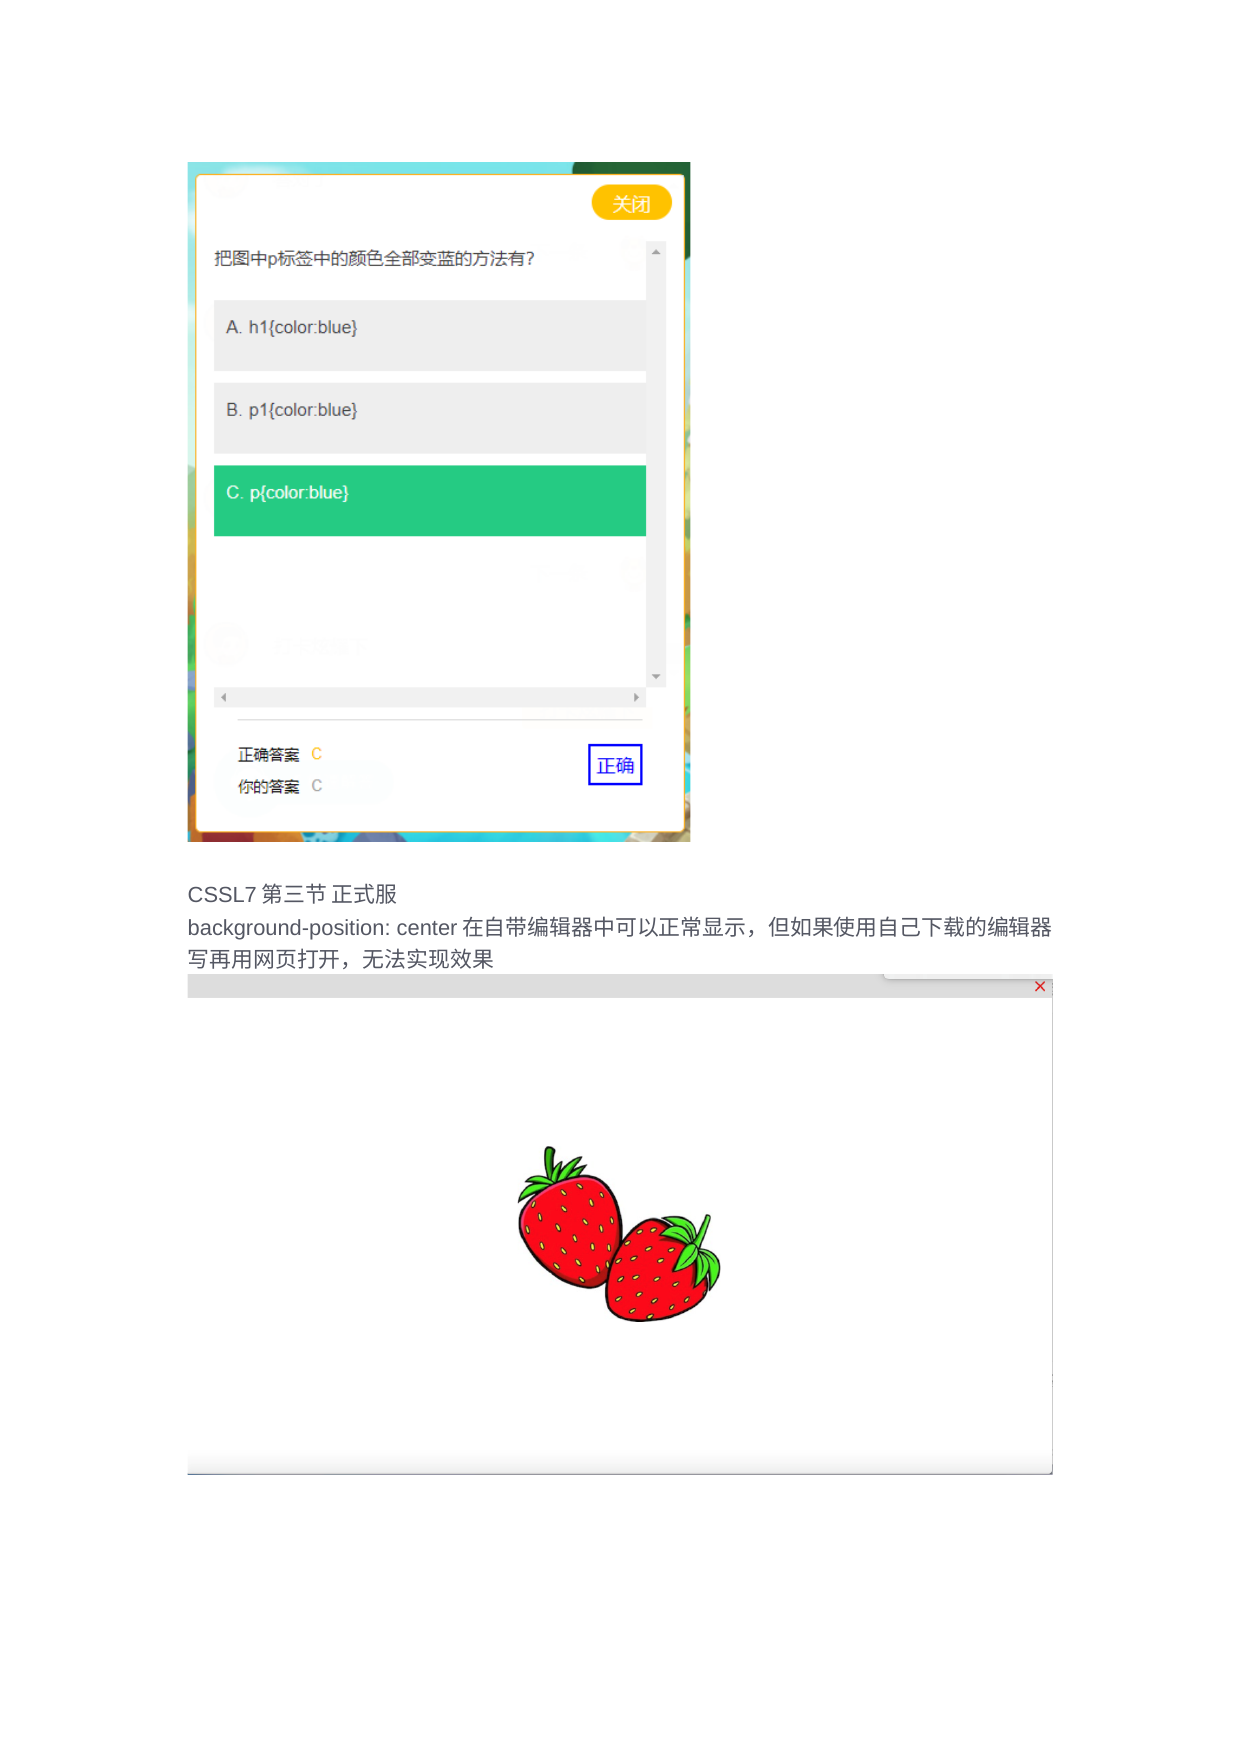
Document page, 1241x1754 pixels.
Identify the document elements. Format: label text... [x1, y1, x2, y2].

picture [187, 974, 1053, 1475]
text CSSL7第三节 正式服 [187, 877, 1053, 909]
picture [187, 162, 691, 842]
text background-position: center在自带编辑器中可以正常显示，但如果使用自己下载的编辑器写再用网页打开，无法实现效果 [187, 909, 1053, 974]
